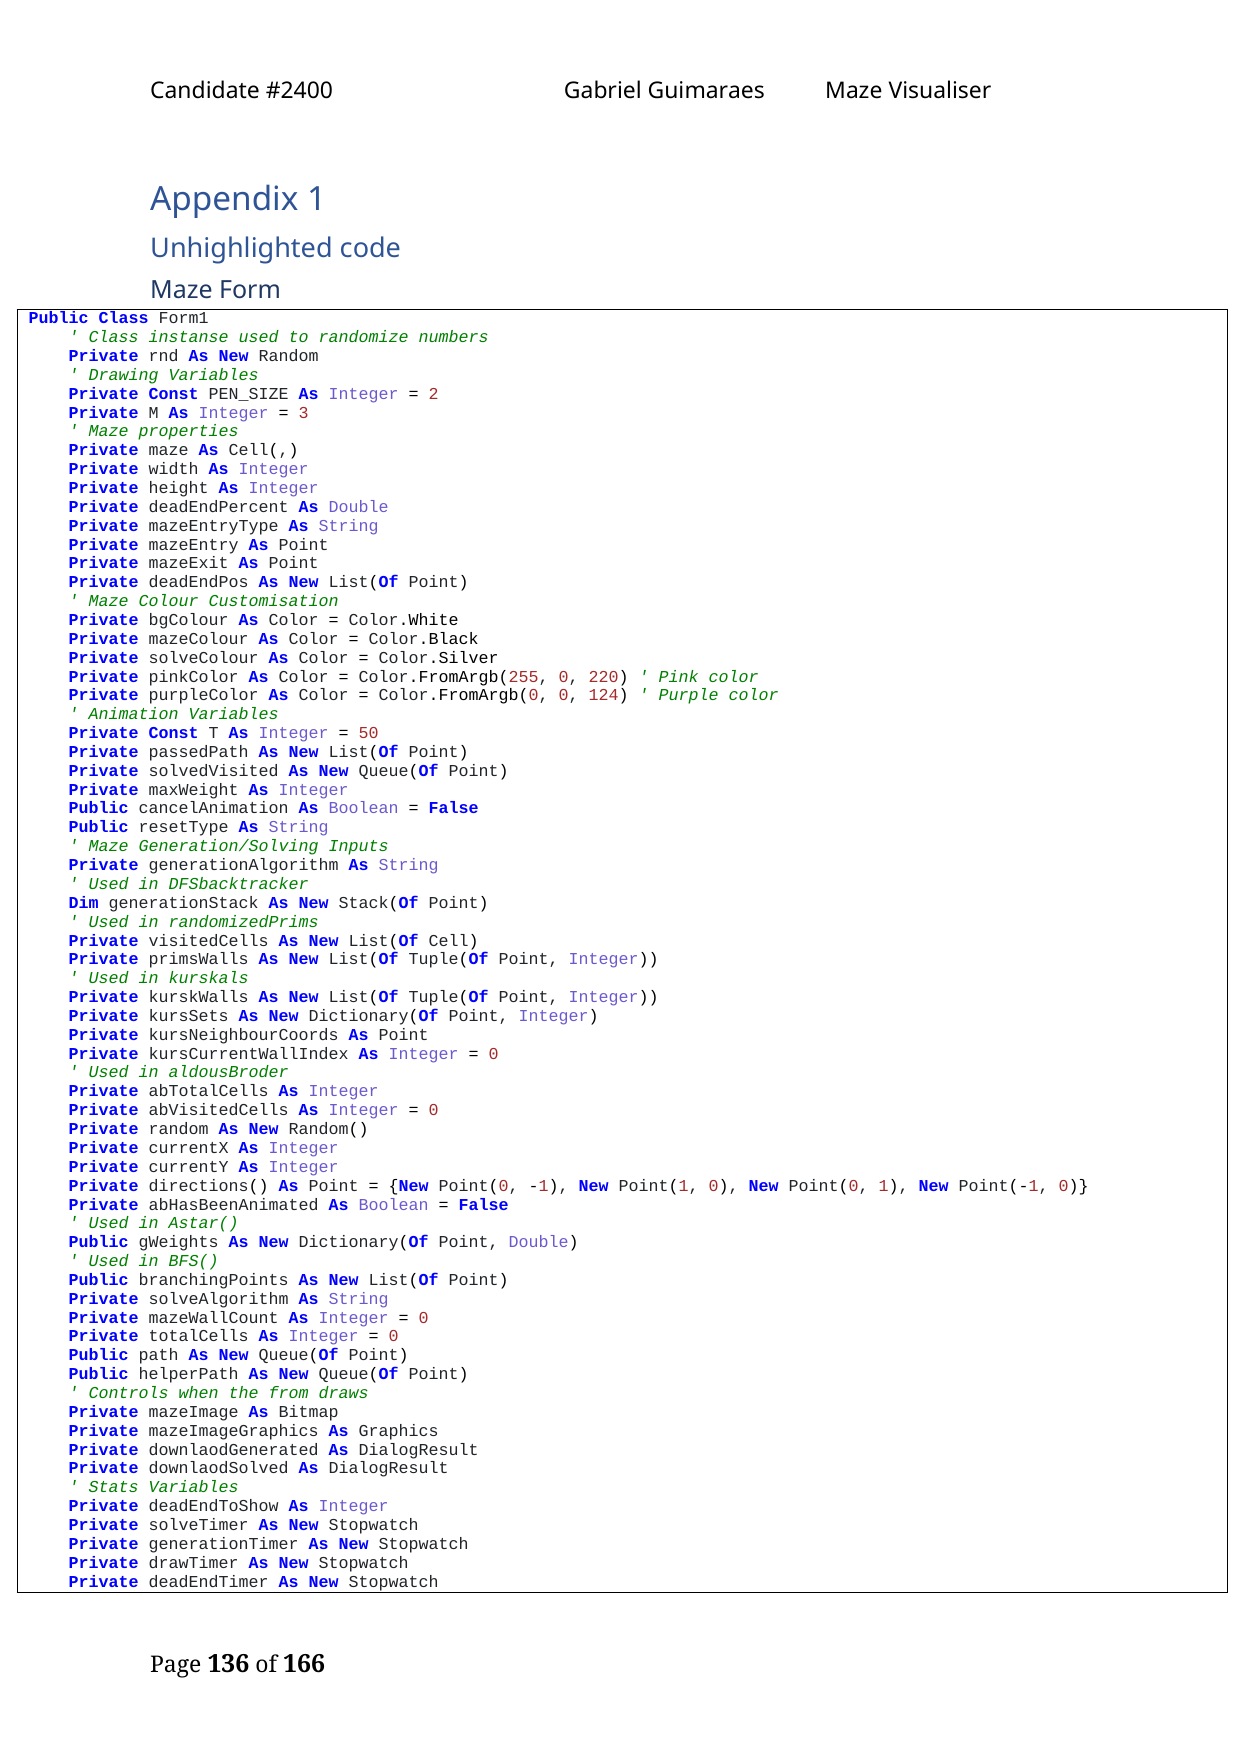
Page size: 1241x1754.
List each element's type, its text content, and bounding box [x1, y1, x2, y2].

subtitle Appendix 1 [150, 175, 1090, 220]
subtitle Maze Form [150, 272, 1090, 306]
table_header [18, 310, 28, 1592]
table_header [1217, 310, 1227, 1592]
subtitle Unhighlighted code [150, 228, 1090, 265]
